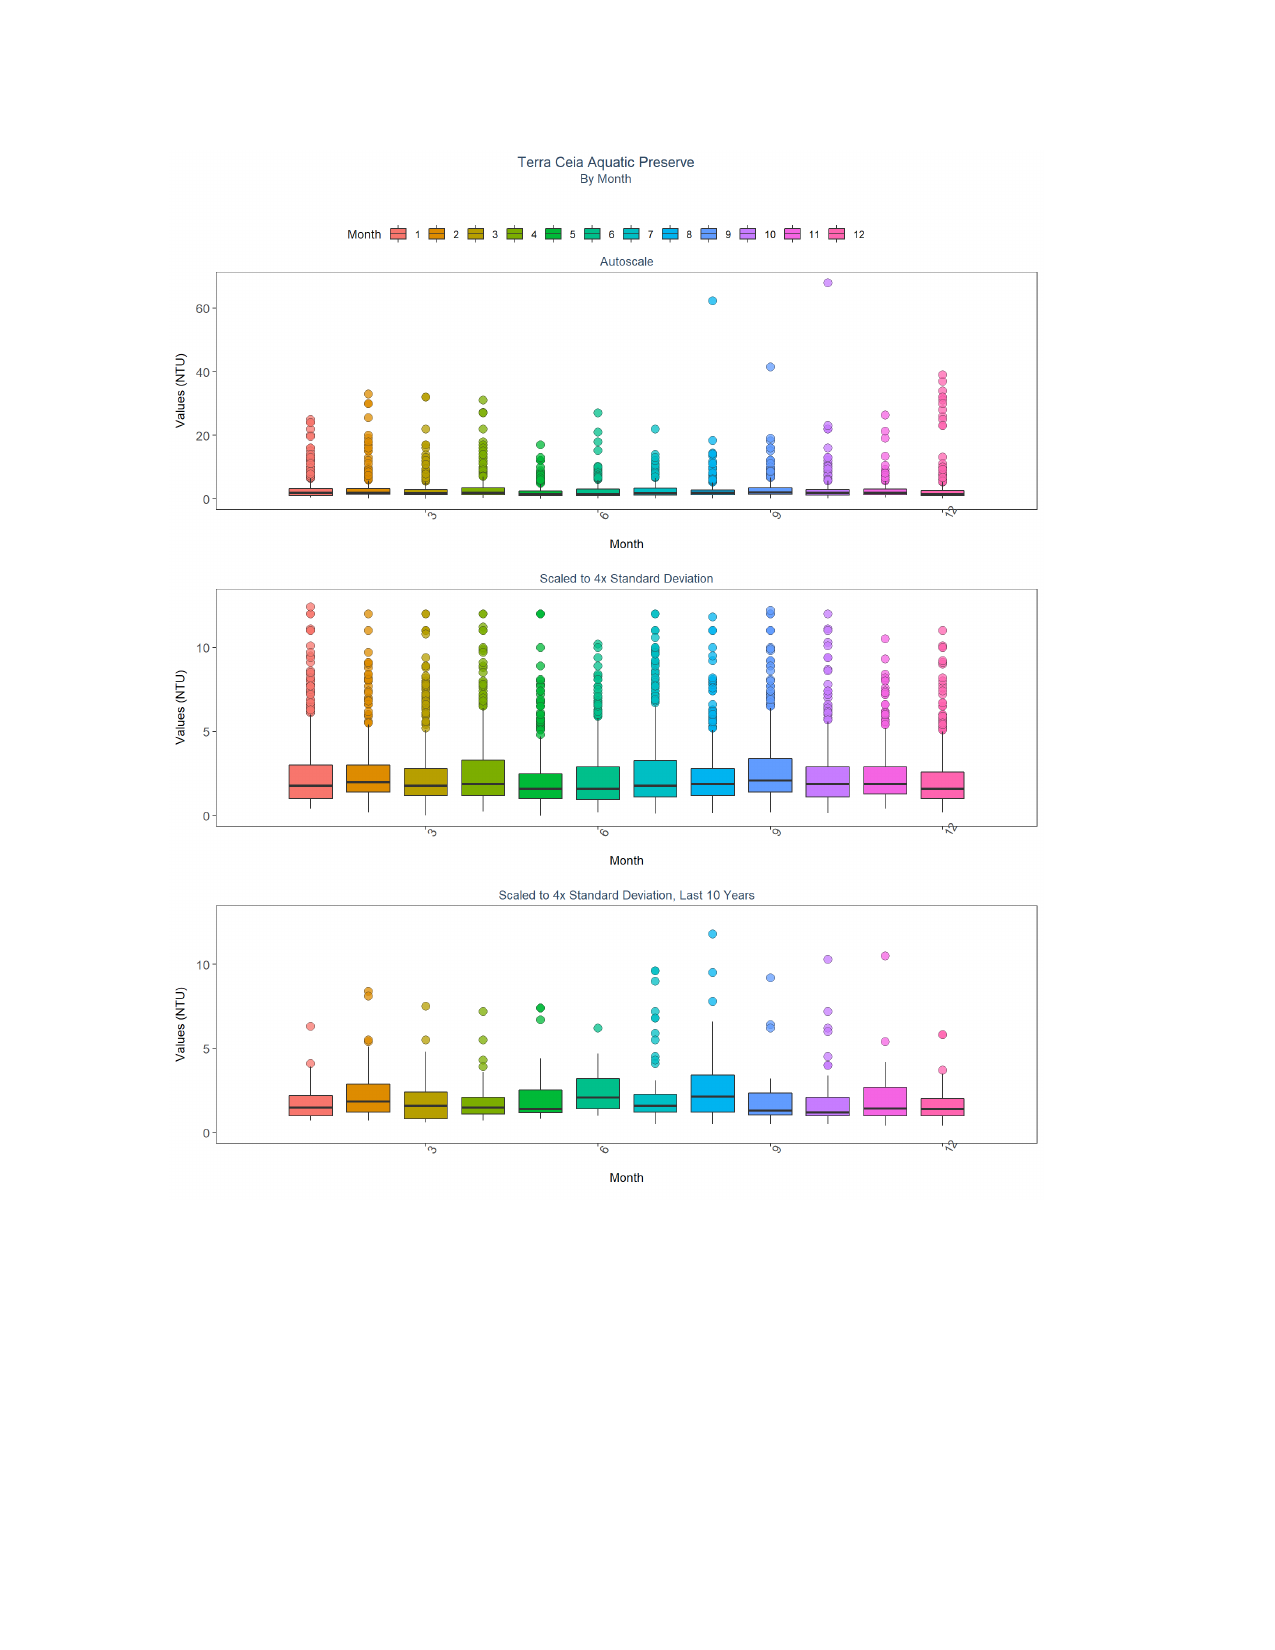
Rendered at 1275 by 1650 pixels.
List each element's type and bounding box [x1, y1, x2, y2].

picture [168, 150, 1044, 1200]
